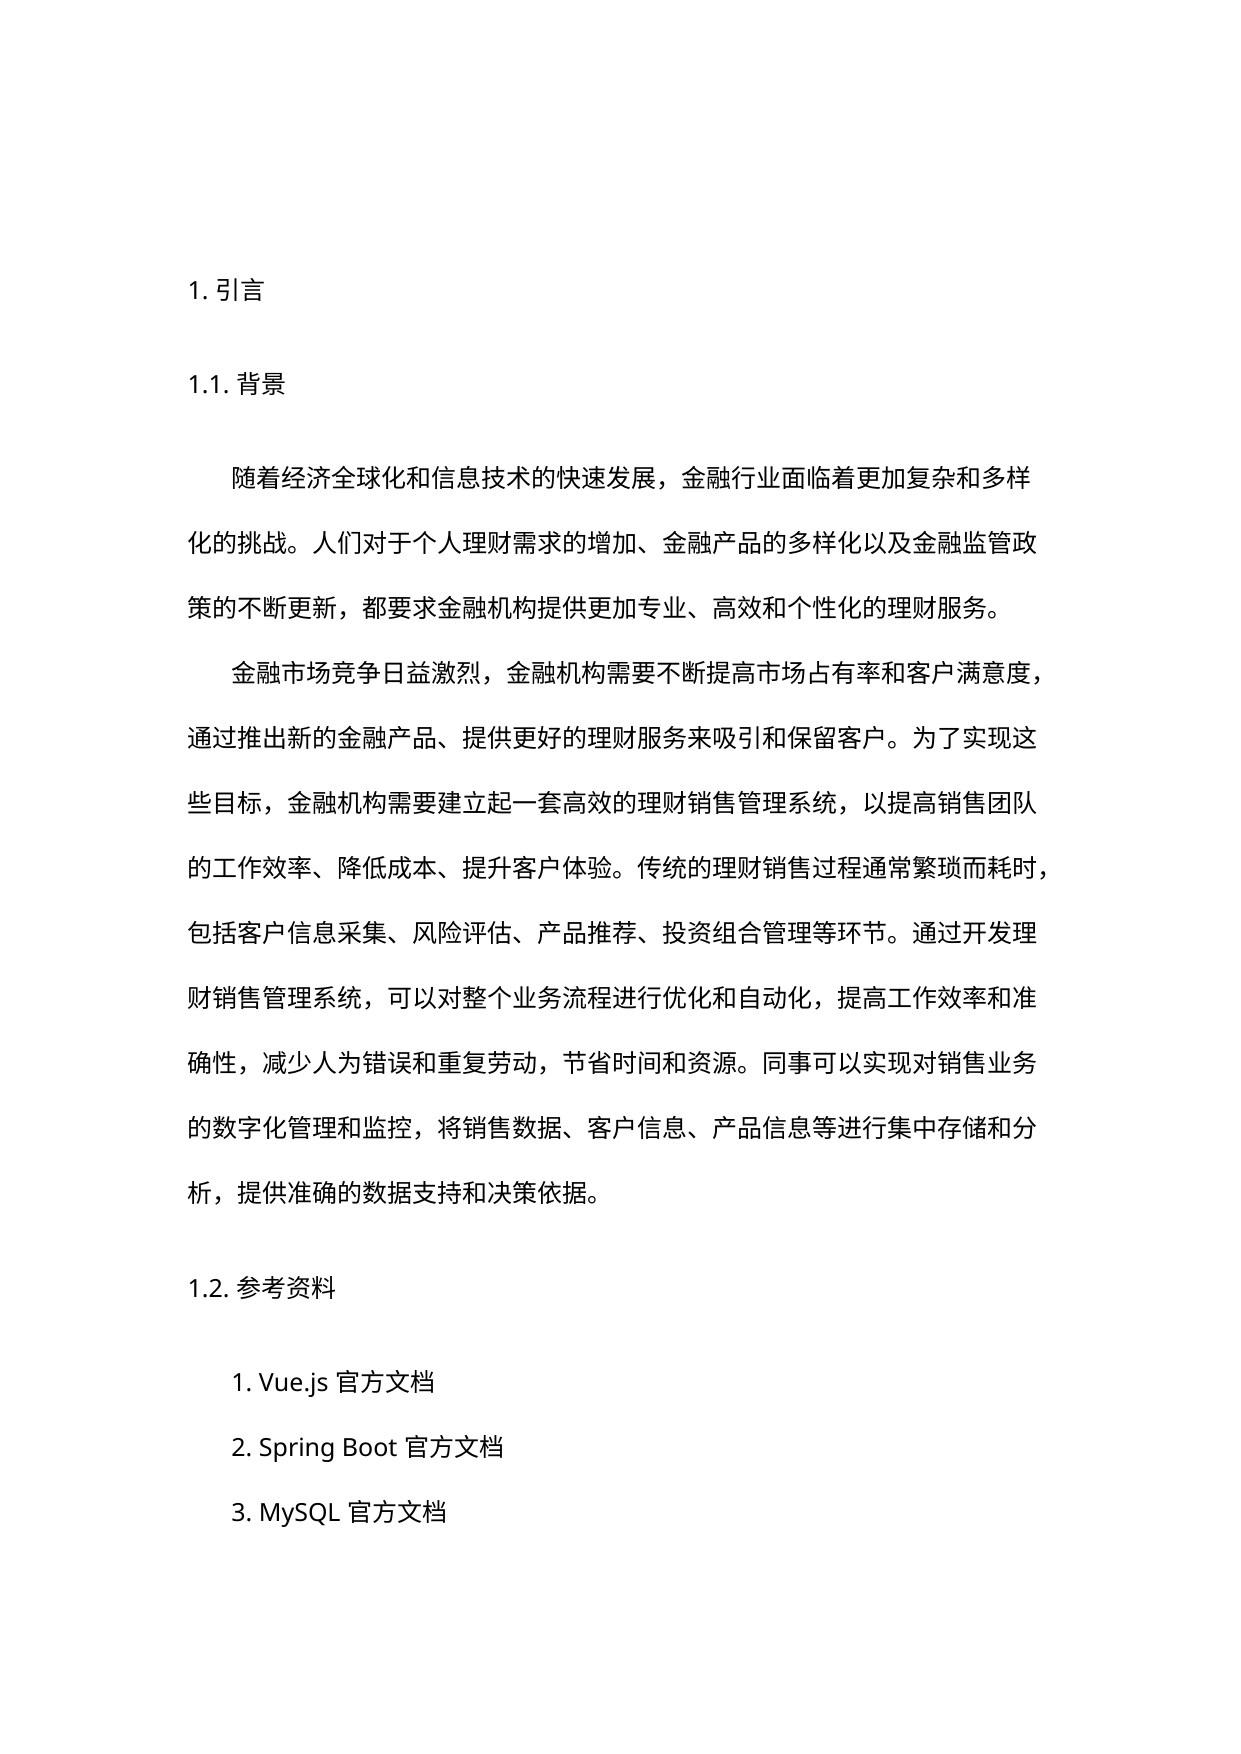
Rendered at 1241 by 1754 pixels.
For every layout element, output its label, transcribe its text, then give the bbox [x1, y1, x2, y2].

text 3. MySQL 官方文档 [187, 1478, 1053, 1543]
text 1.2. 参考资料 [187, 1254, 1053, 1319]
text 随着经济全球化和信息技术的快速发展，金融行业面临着更加复杂和多样化的挑战。人们对于个人理财需求的增加、金融产品的多样化以及金融监管政策的不断更新，都要求金融机构提供更加专业、高效和个性化的理财服务。 [187, 444, 1053, 639]
text 2. Spring Boot 官方文档 [187, 1413, 1053, 1478]
text 1. Vue.js 官方文档 [187, 1348, 1053, 1413]
list 引言 [187, 256, 1053, 321]
text 金融市场竞争日益激烈，金融机构需要不断提高市场占有率和客户满意度，通过推出新的金融产品、提供更好的理财服务来吸引和保留客户。为了实现这些目标，金融机构需要建立起一套高效的理财销售管理系统，以提高销售团队的工作效率、降低成本、提升客户体验。传统的理财销售过程通常繁琐而耗时，包括客户信息采集、风险评估、产品推荐、投资组合管理等环节。通过开发理财销售管理系统，可以对整个业务流程进行优化和自动化，提高工作效率和准确性，减少人为错误和重复劳动，节省时间和资源。同事可以实现对销售业务的数字化管理和监控，将销售数据、客户信息、产品信息等进行集中存储和分析，提供准确的数据支持和决策依据。 [187, 639, 1053, 1224]
text 1.1. 背景 [187, 350, 1053, 415]
